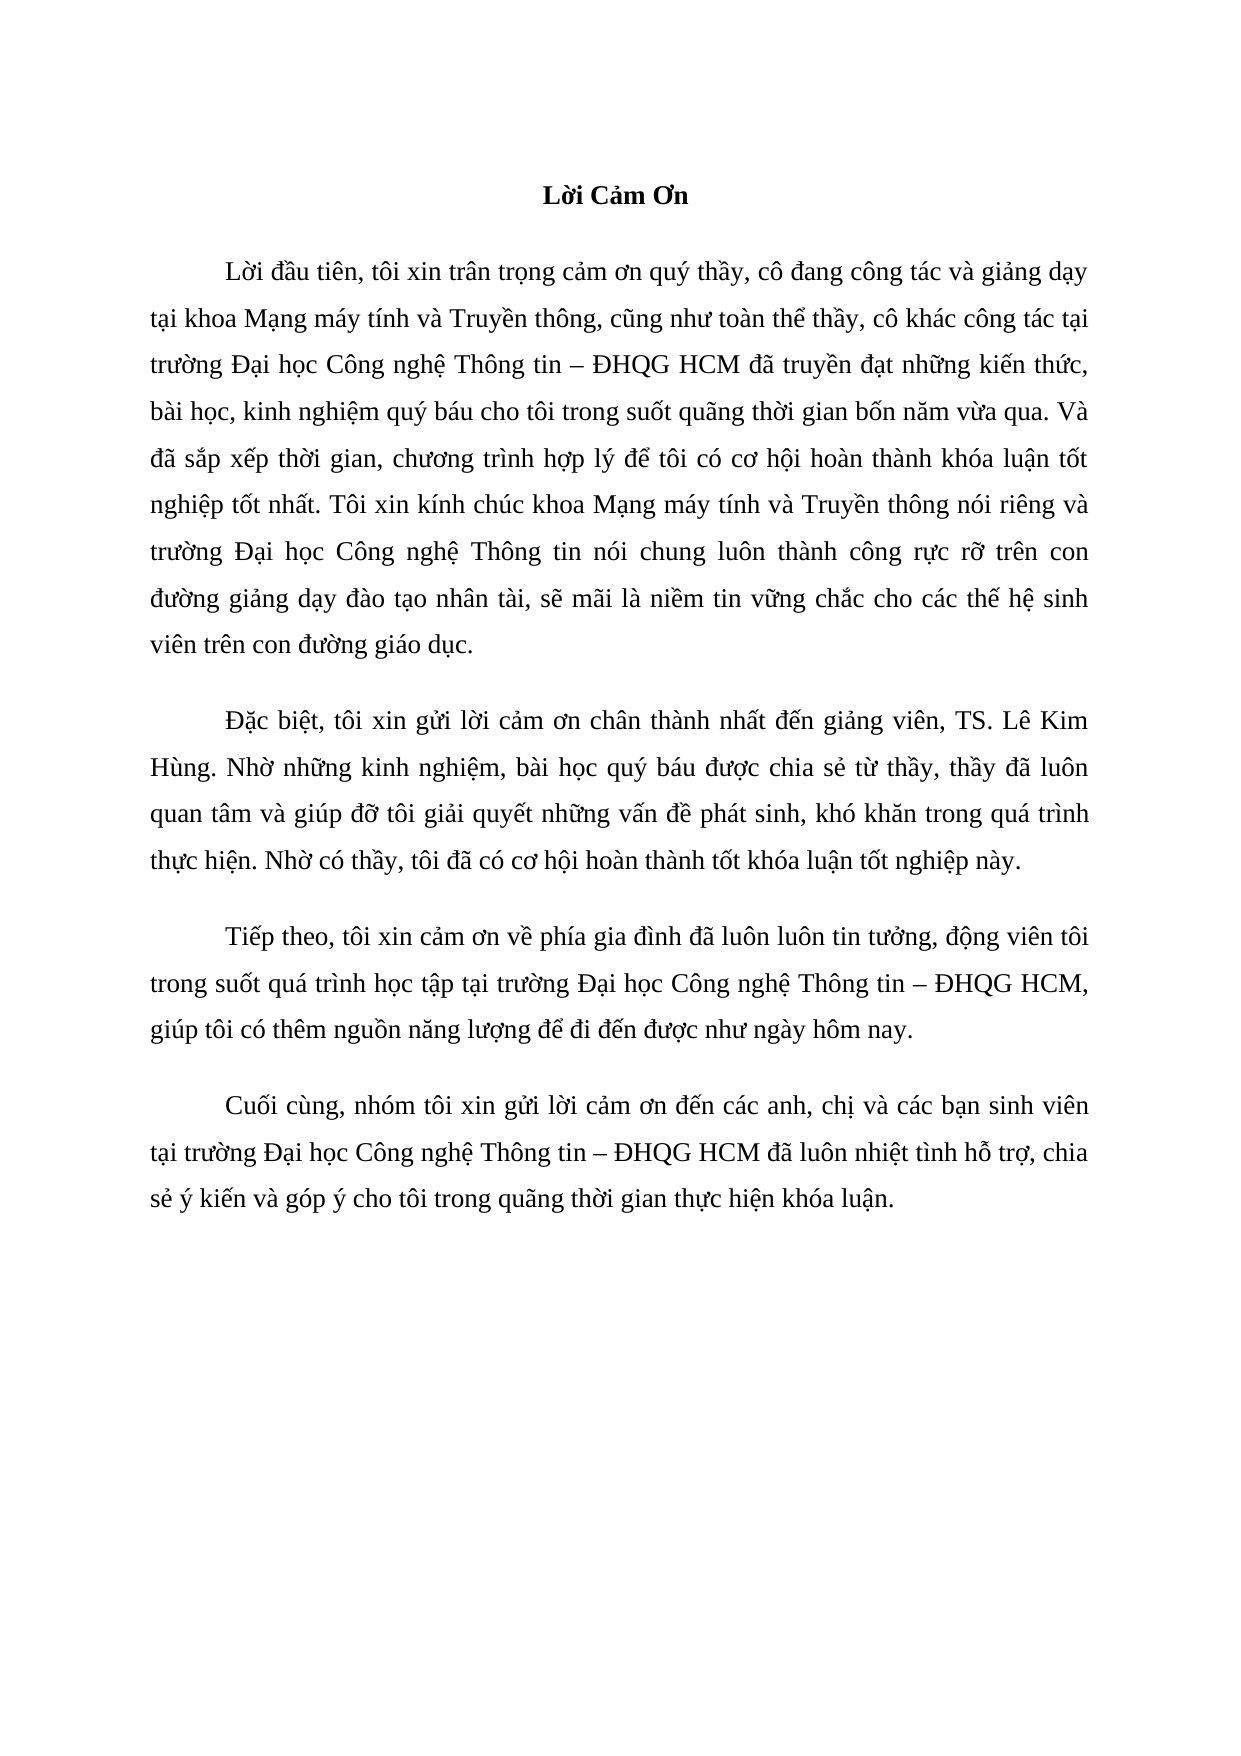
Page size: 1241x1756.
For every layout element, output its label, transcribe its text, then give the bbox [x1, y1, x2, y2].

text Đặc biệt, tôi xin gửi lời cảm ơn chân thành nhất đến giảng viên, TS. Lê Kim Hùng. Nhờ những kinh nghiệm, bài học quý báu được chia sẻ từ thầy, thầy đã luôn quan tâm và giúp đỡ tôi giải quyết những vấn đề phát sinh, khó khăn trong quá trình thực hiện. Nhờ có thầy, tôi đã có cơ hội hoàn thành tốt khóa luận tốt nghiệp này. [150, 704, 1090, 875]
text Tiếp theo, tôi xin cảm ơn về phía gia đình đã luôn luôn tin tưởng, động viên tôi trong suốt quá trình học tập tại trường Đại học Công nghệ Thông tin – ĐHQG HCM, giúp tôi có thêm nguồn năng lượng để đi đến được như ngày hôm nay. [150, 920, 1090, 1044]
subtitle Lời Cảm Ơn [519, 179, 712, 210]
text Cuối cùng, nhóm tôi xin gửi lời cảm ơn đến các anh, chị và các bạn sinh viên tại trường Đại học Công nghệ Thông tin – ĐHQG HCM đã luôn nhiệt tình hỗ trợ, chia sẻ ý kiến và góp ý cho tôi trong quãng thời gian thực hiện khóa luận. [150, 1089, 1090, 1214]
text Lời đầu tiên, tôi xin trân trọng cảm ơn quý thầy, cô đang công tác và giảng dạy tại khoa Mạng máy tính và Truyền thông, cũng như toàn thể thầy, cô khác công tác tại trường Đại học Công nghệ Thông tin – ĐHQG HCM đã truyền đạt những kiến thức, bài học, kinh nghiệm quý báu cho tôi trong suốt quãng thời gian bốn năm vừa qua. Và đã sắp xếp thời gian, chương trình hợp lý để tôi có cơ hội hoàn thành khóa luận tốt nghiệp tốt nhất. Tôi xin kính chúc khoa Mạng máy tính và Truyền thông nói riêng và trường Đại học Công nghệ Thông tin nói chung luôn thành công rực rỡ trên con đường giảng dạy đào tạo nhân tài, sẽ mãi là niềm tin vững chắc cho các thế hệ sinh viên trên con đường giáo dục. [150, 255, 1090, 659]
